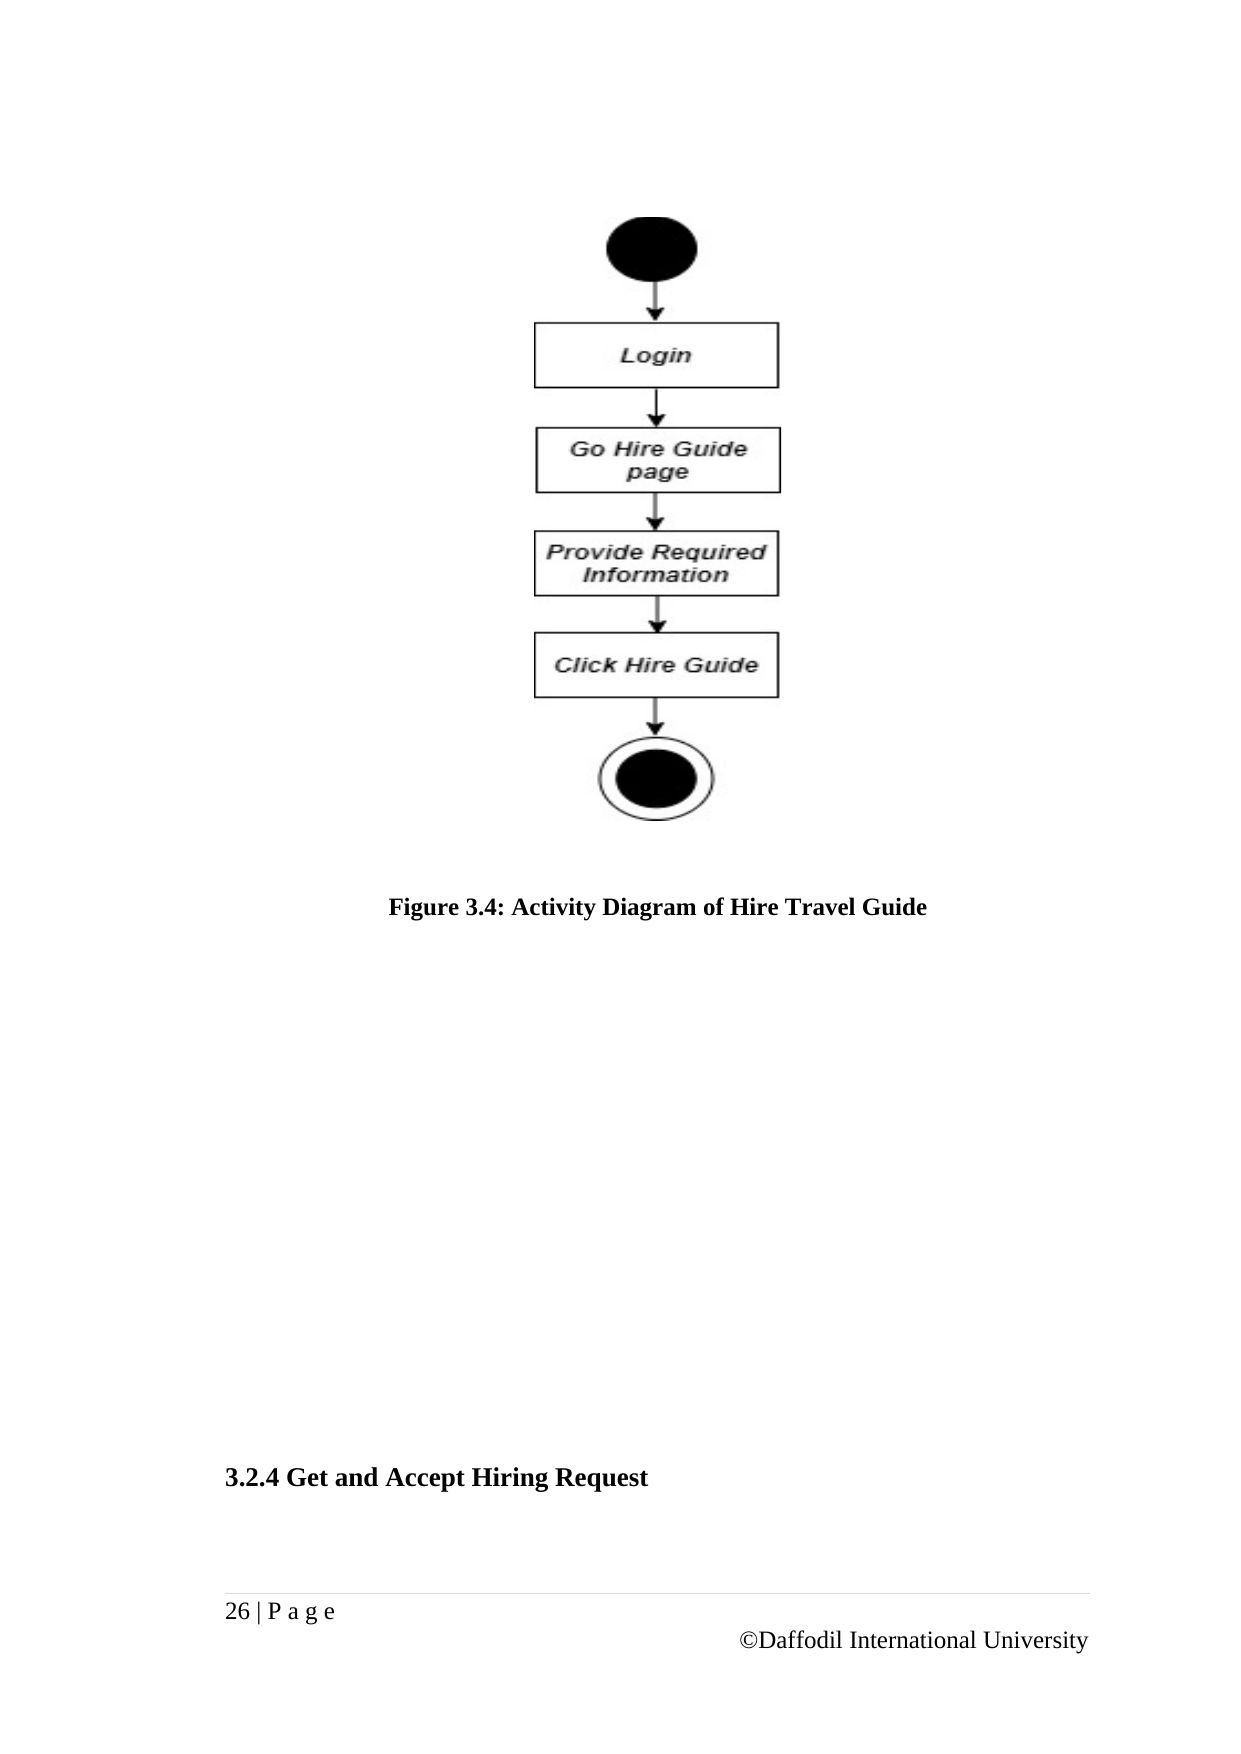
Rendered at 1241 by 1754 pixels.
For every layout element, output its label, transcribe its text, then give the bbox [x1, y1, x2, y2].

text Figure 3.4: Activity Diagram of Hire Travel Guide [225, 892, 1090, 921]
subtitle 3.2.4 Get and Accept Hiring Request [225, 1461, 1090, 1492]
picture [534, 217, 782, 821]
